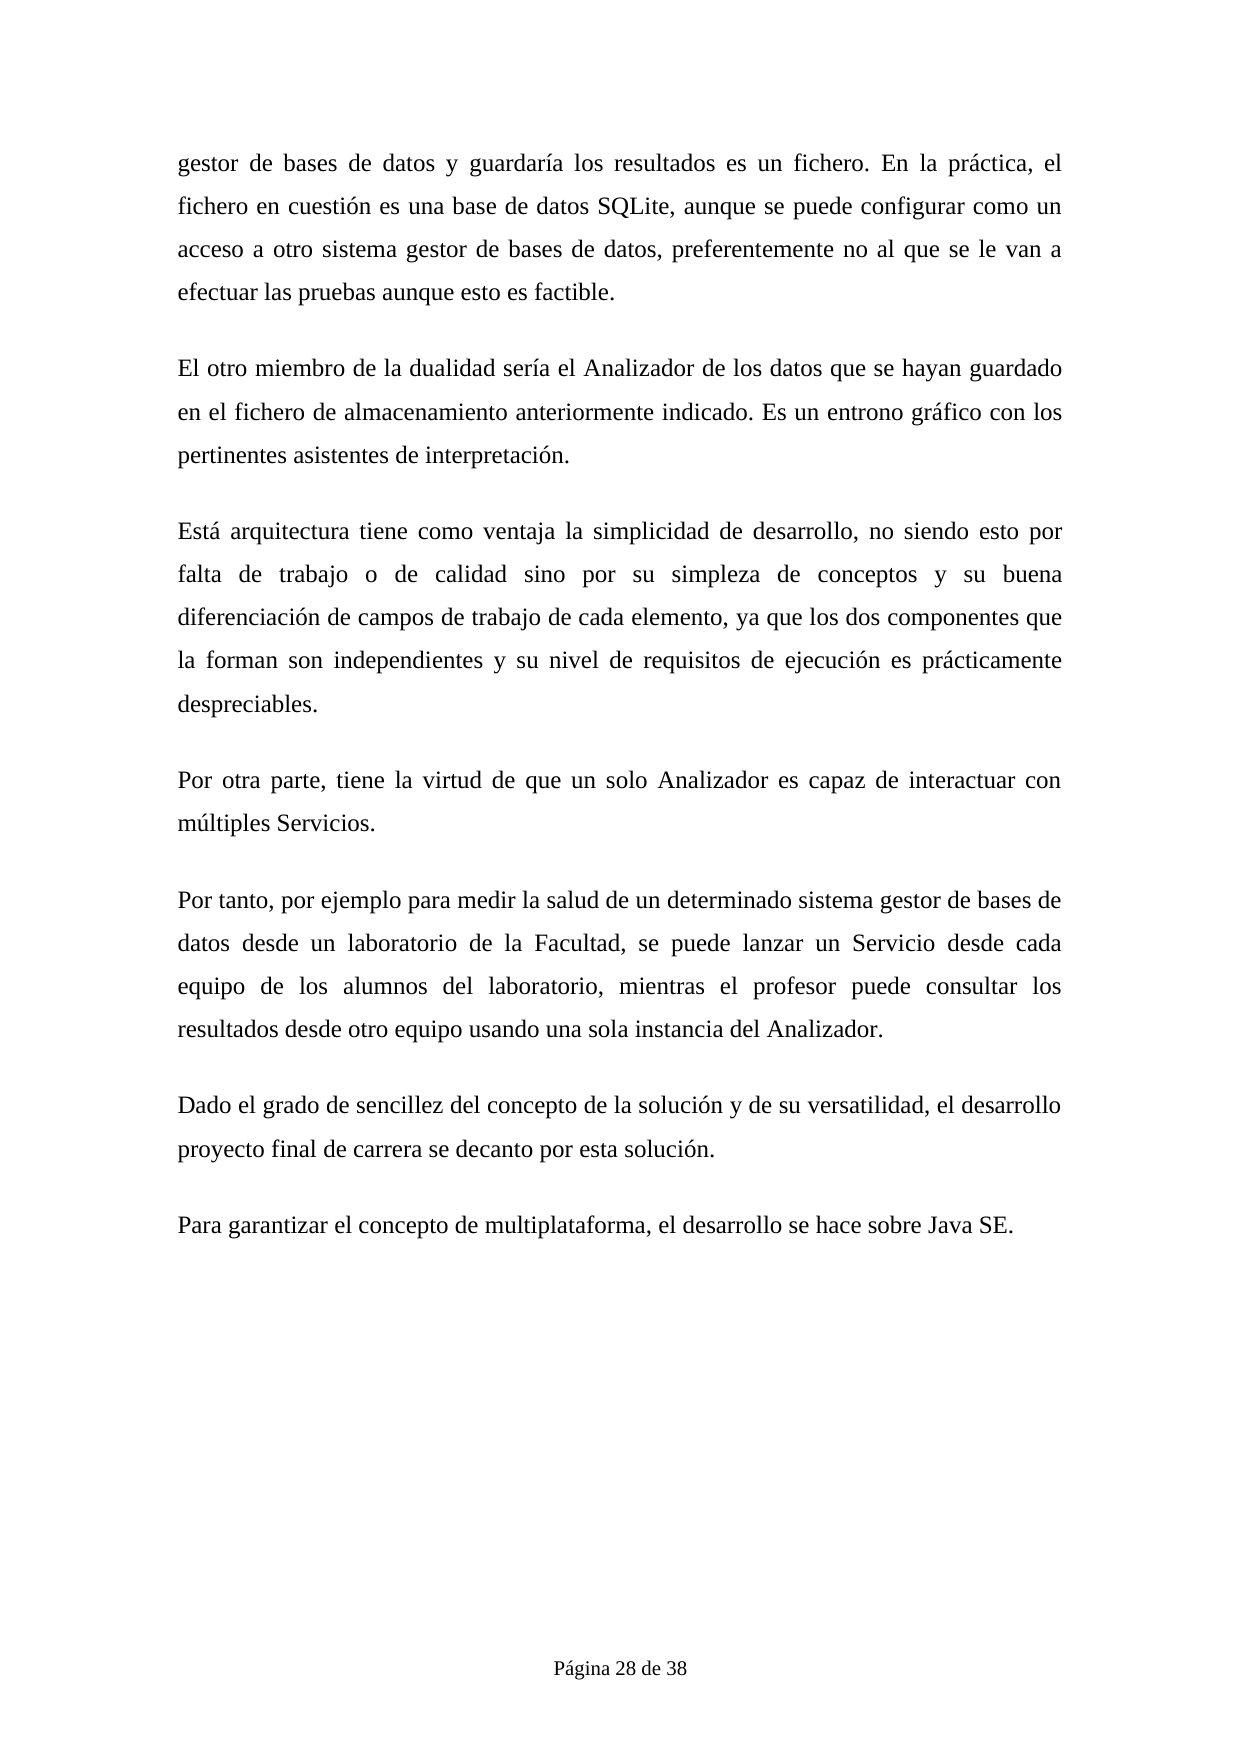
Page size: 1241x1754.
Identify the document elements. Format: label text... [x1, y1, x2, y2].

text Dado el grado de sencillez del concepto de la solución y de su versatilidad, el desarrollo proyecto final de carrera se decanto por esta solución. [177, 1091, 1063, 1162]
text Por otra parte, tiene la virtud de que un solo Analizador es capaz de interactuar con múltiples Servicios. [177, 765, 1063, 837]
text Está arquitectura tiene como ventaja la simplicidad de desarrollo, no siendo esto por falta de trabajo o de calidad sino por su simpleza de conceptos y su buena diferenciación de campos de trabajo de cada elemento, ya que los dos componentes que la forman son independientes y su nivel de requisitos de ejecución es prácticamente despreciables. [177, 516, 1063, 717]
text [177, 148, 1063, 306]
text Por tanto, por ejemplo para medir la salud de un determinado sistema gestor de bases de datos desde un laboratorio de la Facultad, se puede lanzar un Servicio desde cada equipo de los alumnos del laboratorio, mientras el profesor puede consultar los resultados desde otro equipo usando una sola instancia del Analizador. [177, 885, 1063, 1043]
text El otro miembro de la dualidad sería el Analizador de los datos que se hayan guardado en el fichero de almacenamiento anteriormente indicado. Es un entrono gráfico con los pertinentes asistentes de interpretación. [177, 353, 1063, 468]
text Para garantizar el concepto de multiplataforma, el desarrollo se hace sobre Java SE. [177, 1210, 1063, 1239]
